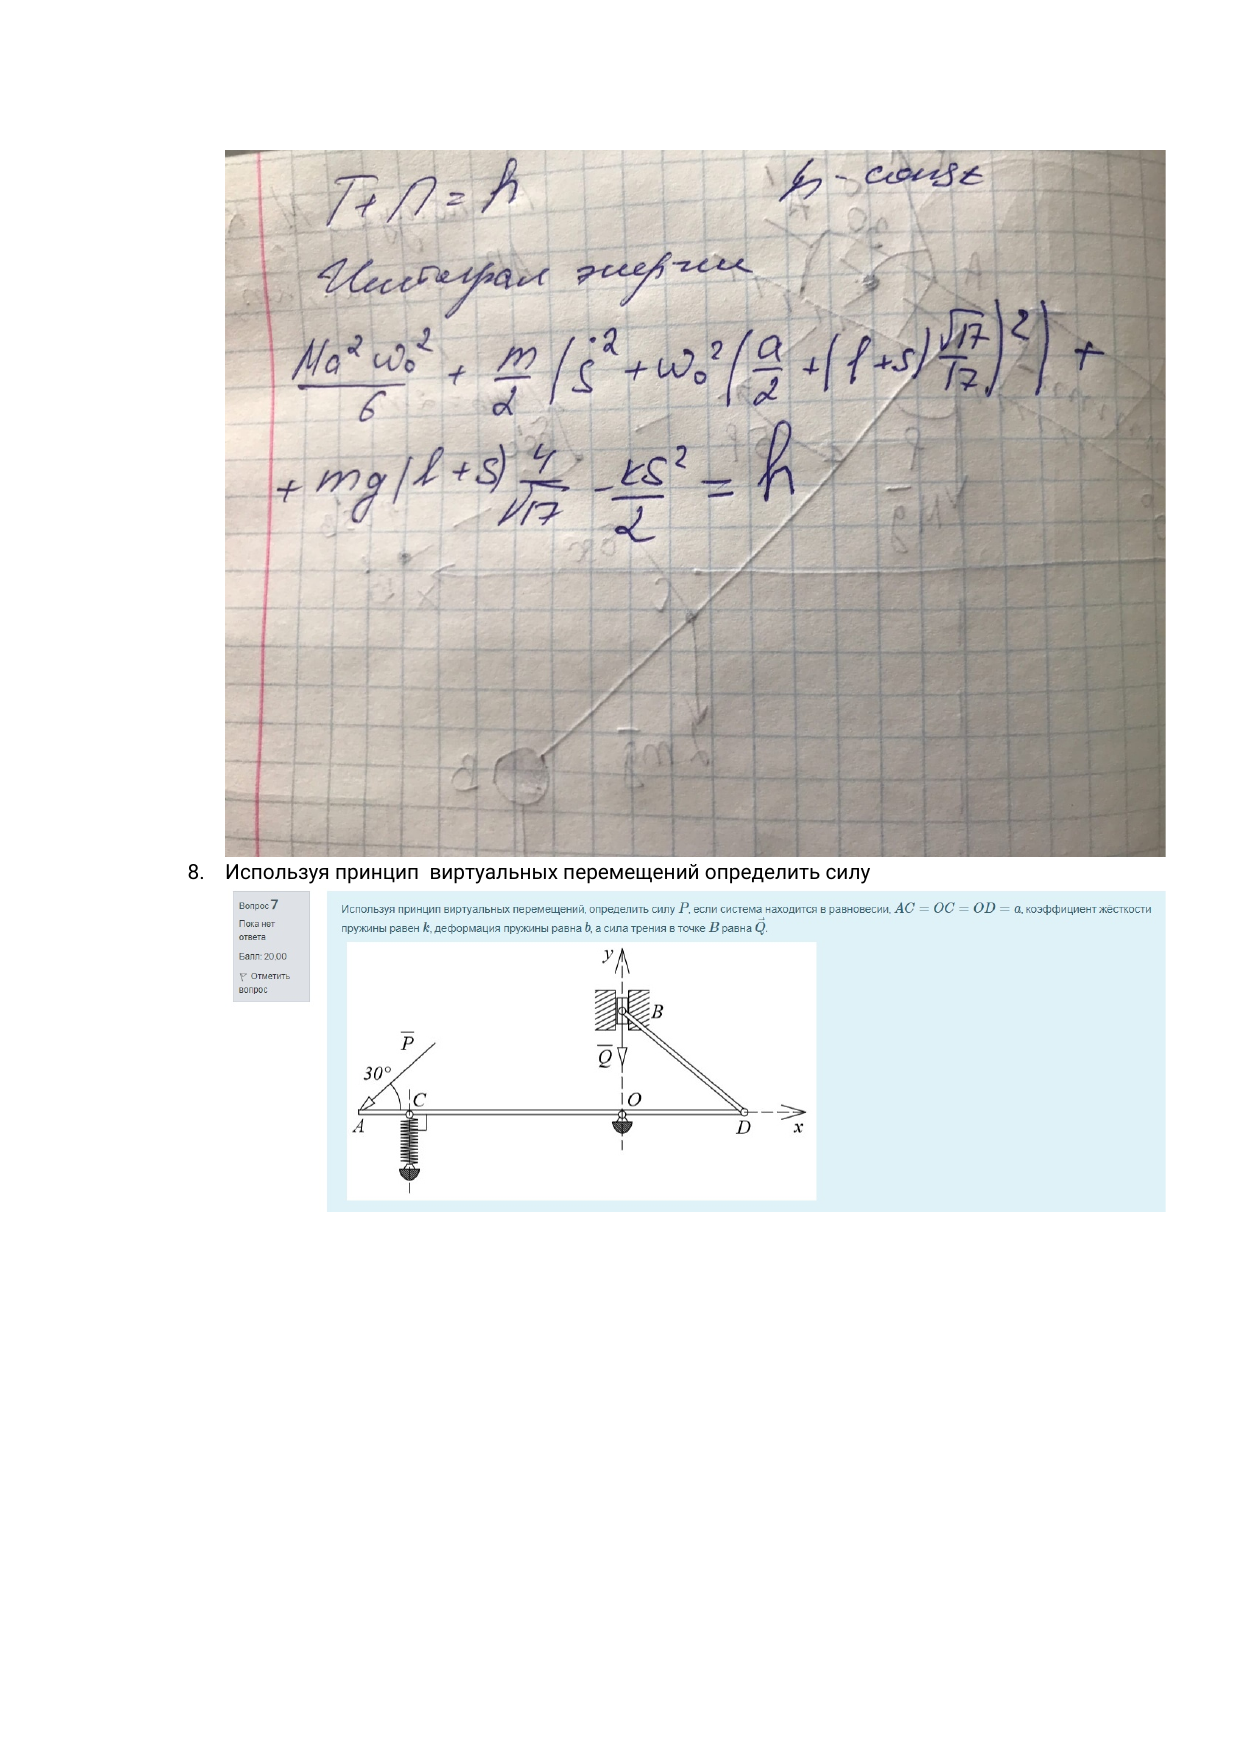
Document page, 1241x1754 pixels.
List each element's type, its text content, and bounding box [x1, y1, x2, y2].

picture [225, 888, 1166, 1212]
picture [225, 150, 1166, 857]
